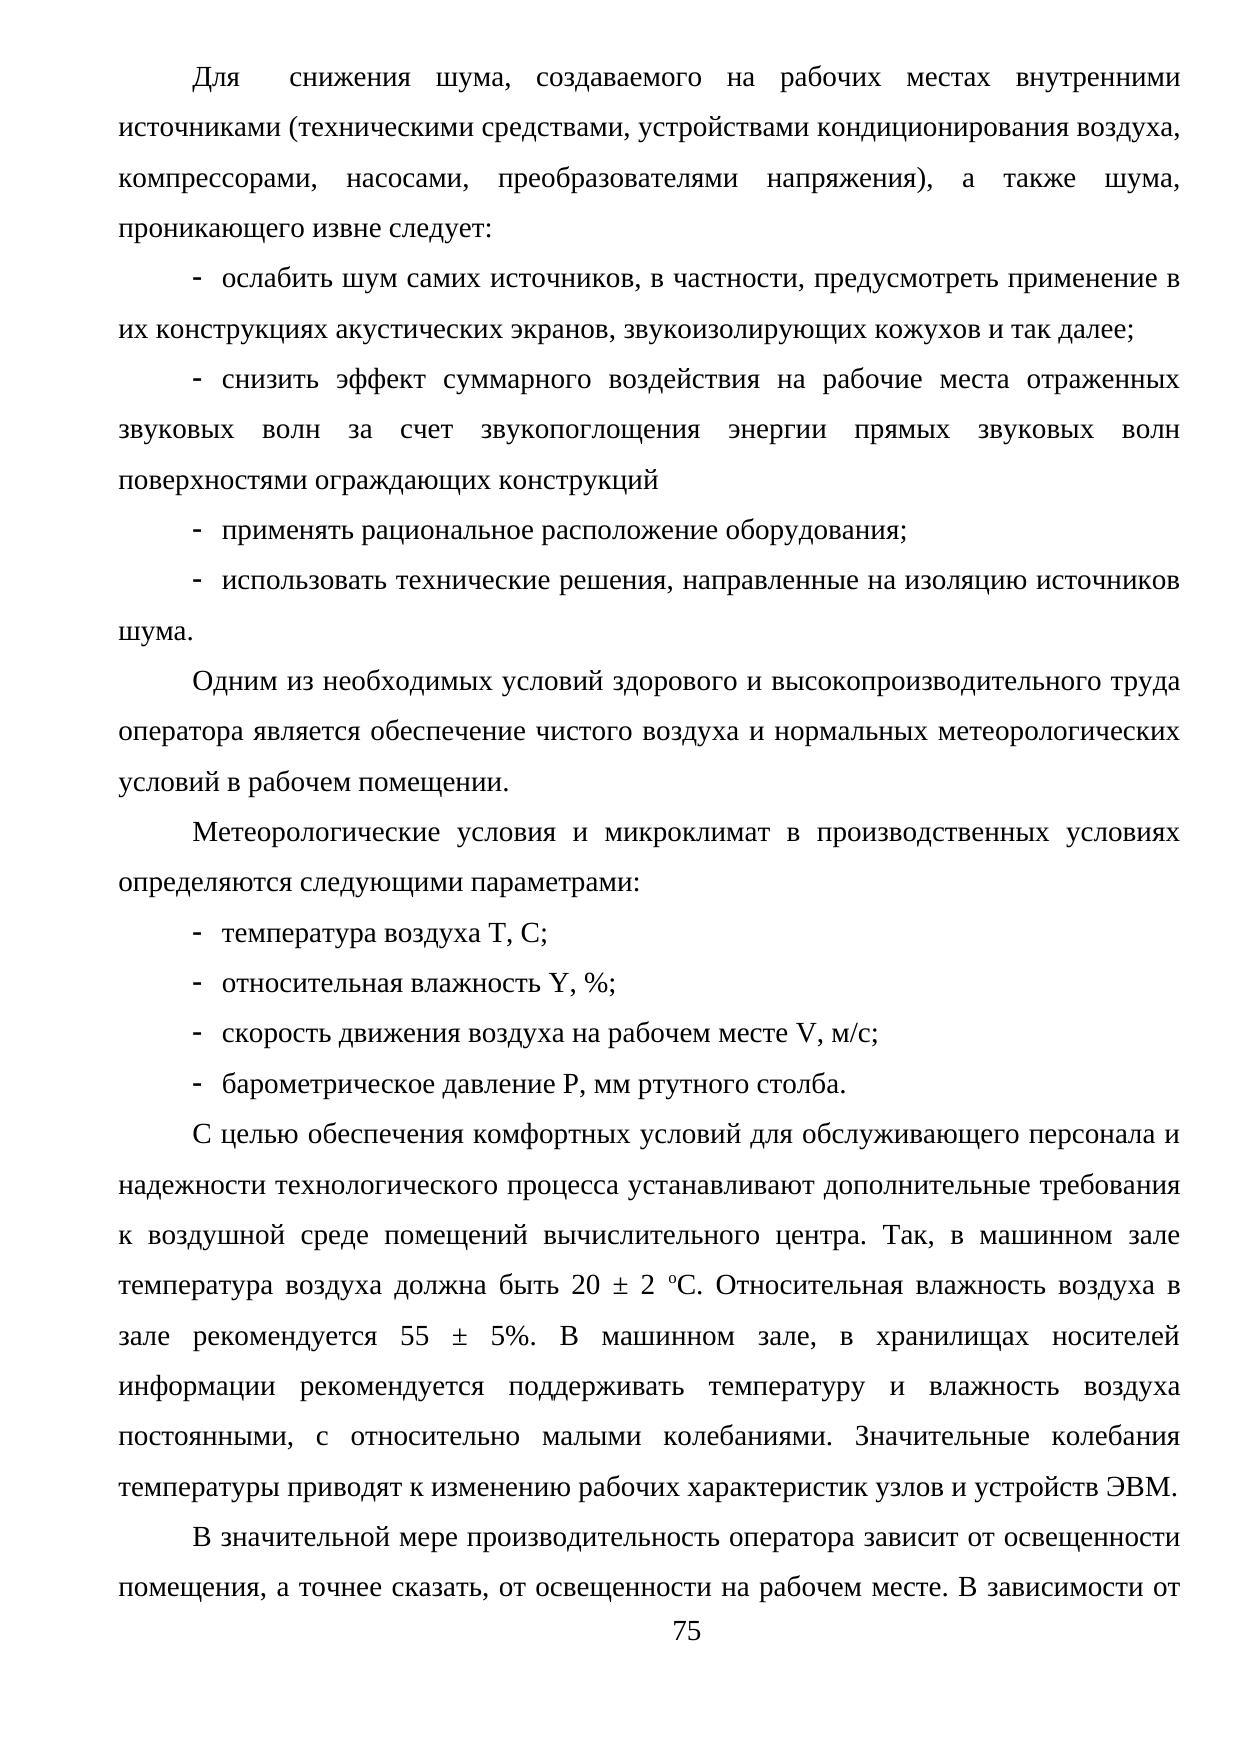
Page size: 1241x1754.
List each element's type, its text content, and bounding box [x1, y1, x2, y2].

list ослабить шум самих источников, в частности, предусмотреть применение в их конструкциях акустических экранов, звукоизолирующих кожухов и так далее; [118, 260, 1181, 344]
list относительная влажность Y, %; [118, 965, 1181, 999]
text Метеорологические условия и микроклимат в производственных условиях определяются следующими параметрами: [118, 814, 1181, 898]
list использовать технические решения, направленные на изоляцию источников шума. [118, 562, 1181, 646]
text Для снижения шума, создаваемого на рабочих местах внутренними источниками (техническими средствами, устройствами кондиционирования воздуха, компрессорами, насосами, преобразователями напряжения), а также шума, проникающего извне следует: [118, 59, 1181, 243]
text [118, 1519, 1181, 1603]
list снизить эффект суммарного воздействия на рабочие места отраженных звуковых волн за счет звукопоглощения энергии прямых звуковых волн поверхностями ограждающих конструкций [118, 361, 1181, 495]
text С целью обеспечения комфортных условий для обслуживающего персонала и надежности технологического процесса устанавливают дополнительные требования к воздушной среде помещений вычислительного центра. Так, в машинном зале температура воздуха должна быть 20 ± 2 оС. Относительная влажность воздуха в зале рекомендуется 55 ± 5%. В машинном зале, в хранилищах носителей информации рекомендуется поддерживать температуру и влажность воздуха постоянными, с относительно малыми колебаниями. Значительные колебания температуры приводят к изменению рабочих характеристик узлов и устройств ЭВМ. [118, 1116, 1181, 1502]
list применять рациональное расположение оборудования; [118, 512, 1181, 546]
list барометрическое давление Р, мм ртутного столба. [118, 1066, 1181, 1100]
list температура воздуха Т, С; [118, 915, 1181, 948]
text Одним из необходимых условий здорового и высокопроизводительного труда оператора является обеспечение чистого воздуха и нормальных метеорологических условий в рабочем помещении. [118, 663, 1181, 797]
list скорость движения воздуха на рабочем месте V, м/с; [118, 1016, 1181, 1049]
